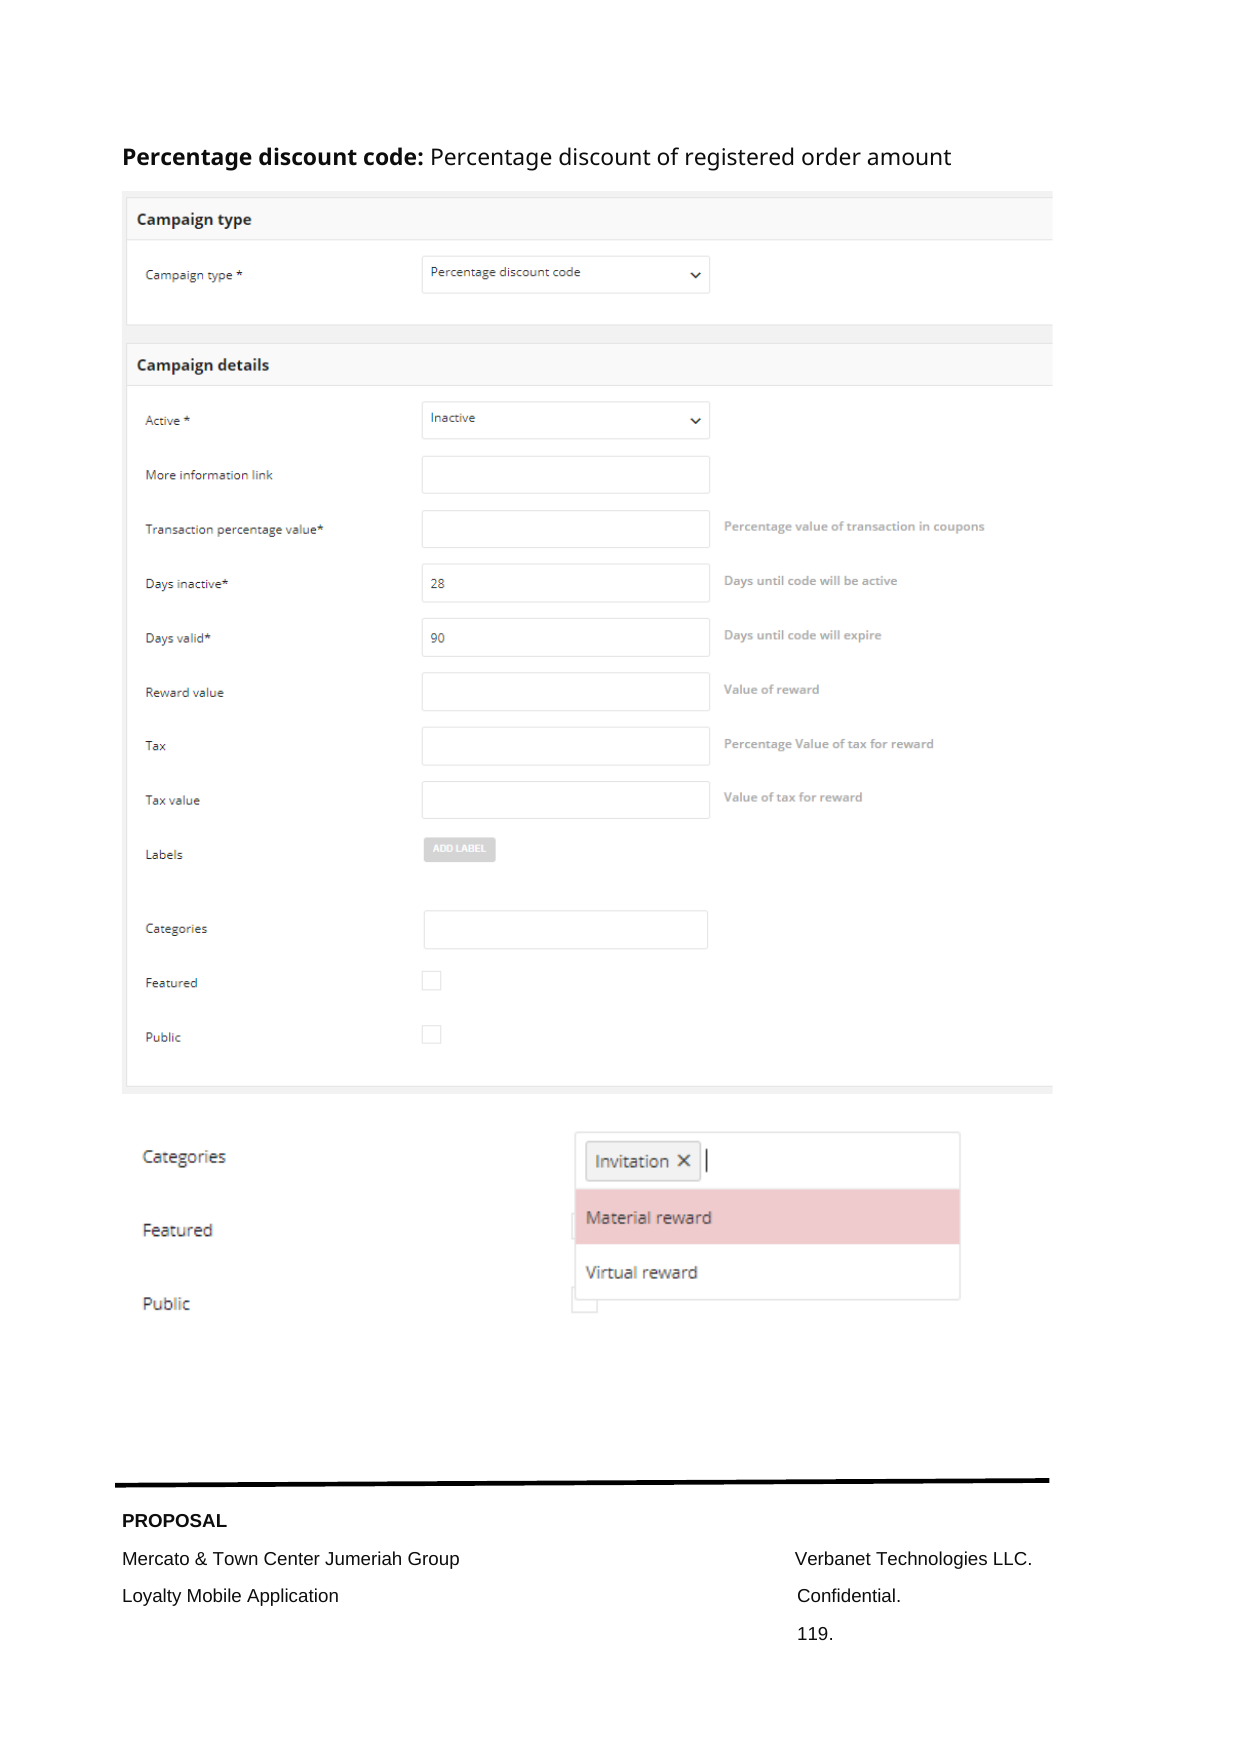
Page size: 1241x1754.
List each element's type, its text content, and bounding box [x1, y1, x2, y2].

text Percentage discount code: Percentage discount of registered order amount [122, 141, 1053, 172]
picture [121, 1113, 1008, 1354]
picture [121, 191, 1053, 1094]
